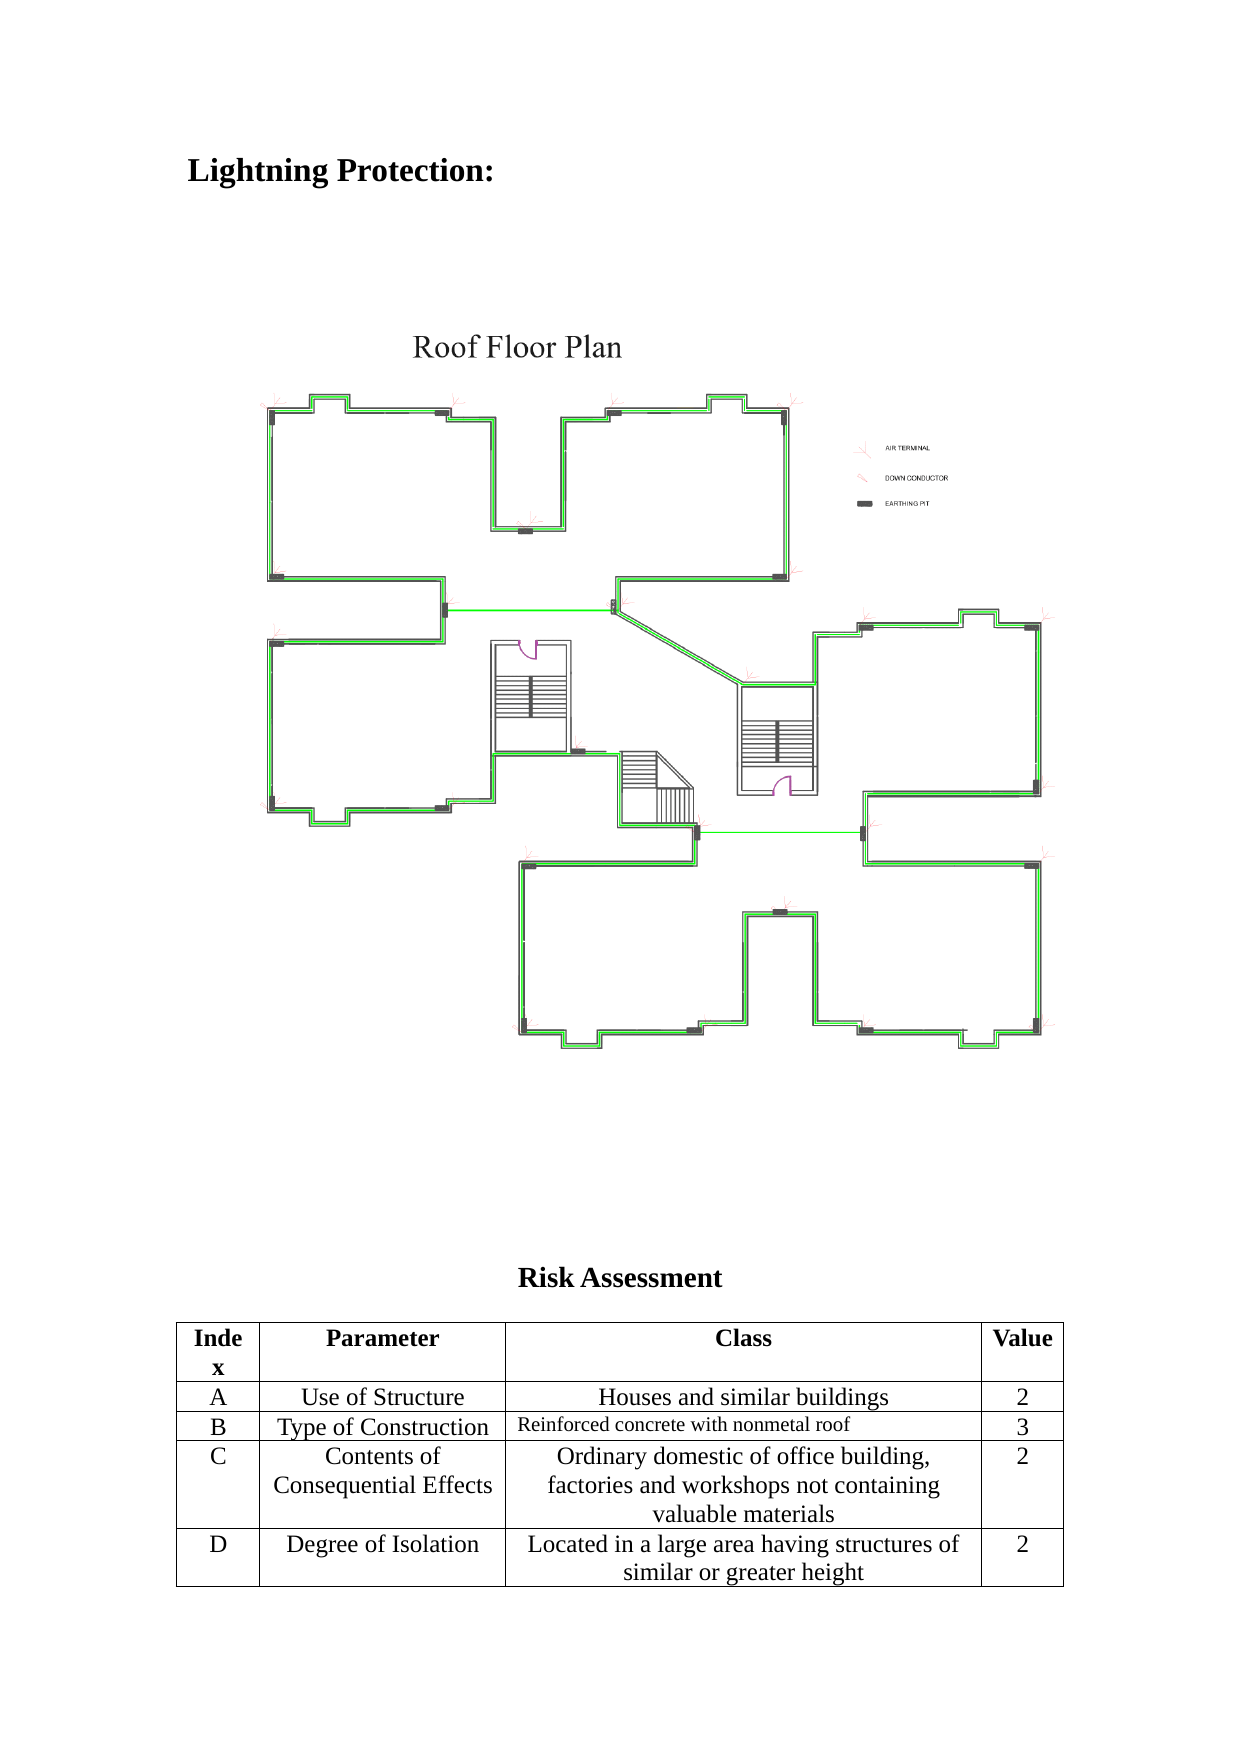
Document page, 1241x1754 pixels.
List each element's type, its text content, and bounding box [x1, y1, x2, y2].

table_header Parameter [260, 1323, 505, 1381]
table_cell Use of Structure [260, 1382, 505, 1411]
table_cell B [177, 1412, 259, 1440]
table_cell 2 [982, 1441, 1063, 1528]
table_cell Located in a large area having structures of similar or greater height [506, 1529, 981, 1586]
table_cell 2 [982, 1529, 1063, 1586]
picture [58, 256, 1177, 1166]
table_header Index [177, 1323, 259, 1381]
table_cell Degree of Isolation [260, 1529, 505, 1586]
table_cell Contents of Consequential Effects [260, 1441, 505, 1528]
table_cell Type of Construction [260, 1412, 505, 1440]
table_cell A [177, 1382, 259, 1411]
table_cell C [177, 1441, 259, 1528]
table_cell 3 [982, 1412, 1063, 1440]
text Risk Assessment [187, 1260, 1053, 1293]
text Lightning Protection: [187, 150, 1053, 188]
table_cell Ordinary domestic of office building, factories and workshops not containing valuable materials [506, 1441, 981, 1528]
table_header Class [506, 1323, 981, 1381]
table_cell Houses and similar buildings [506, 1382, 981, 1411]
table_cell D [177, 1529, 259, 1586]
table_header Value [982, 1323, 1063, 1381]
table_cell Reinforced concrete with nonmetal roof [506, 1412, 981, 1440]
table_cell 2 [982, 1382, 1063, 1411]
